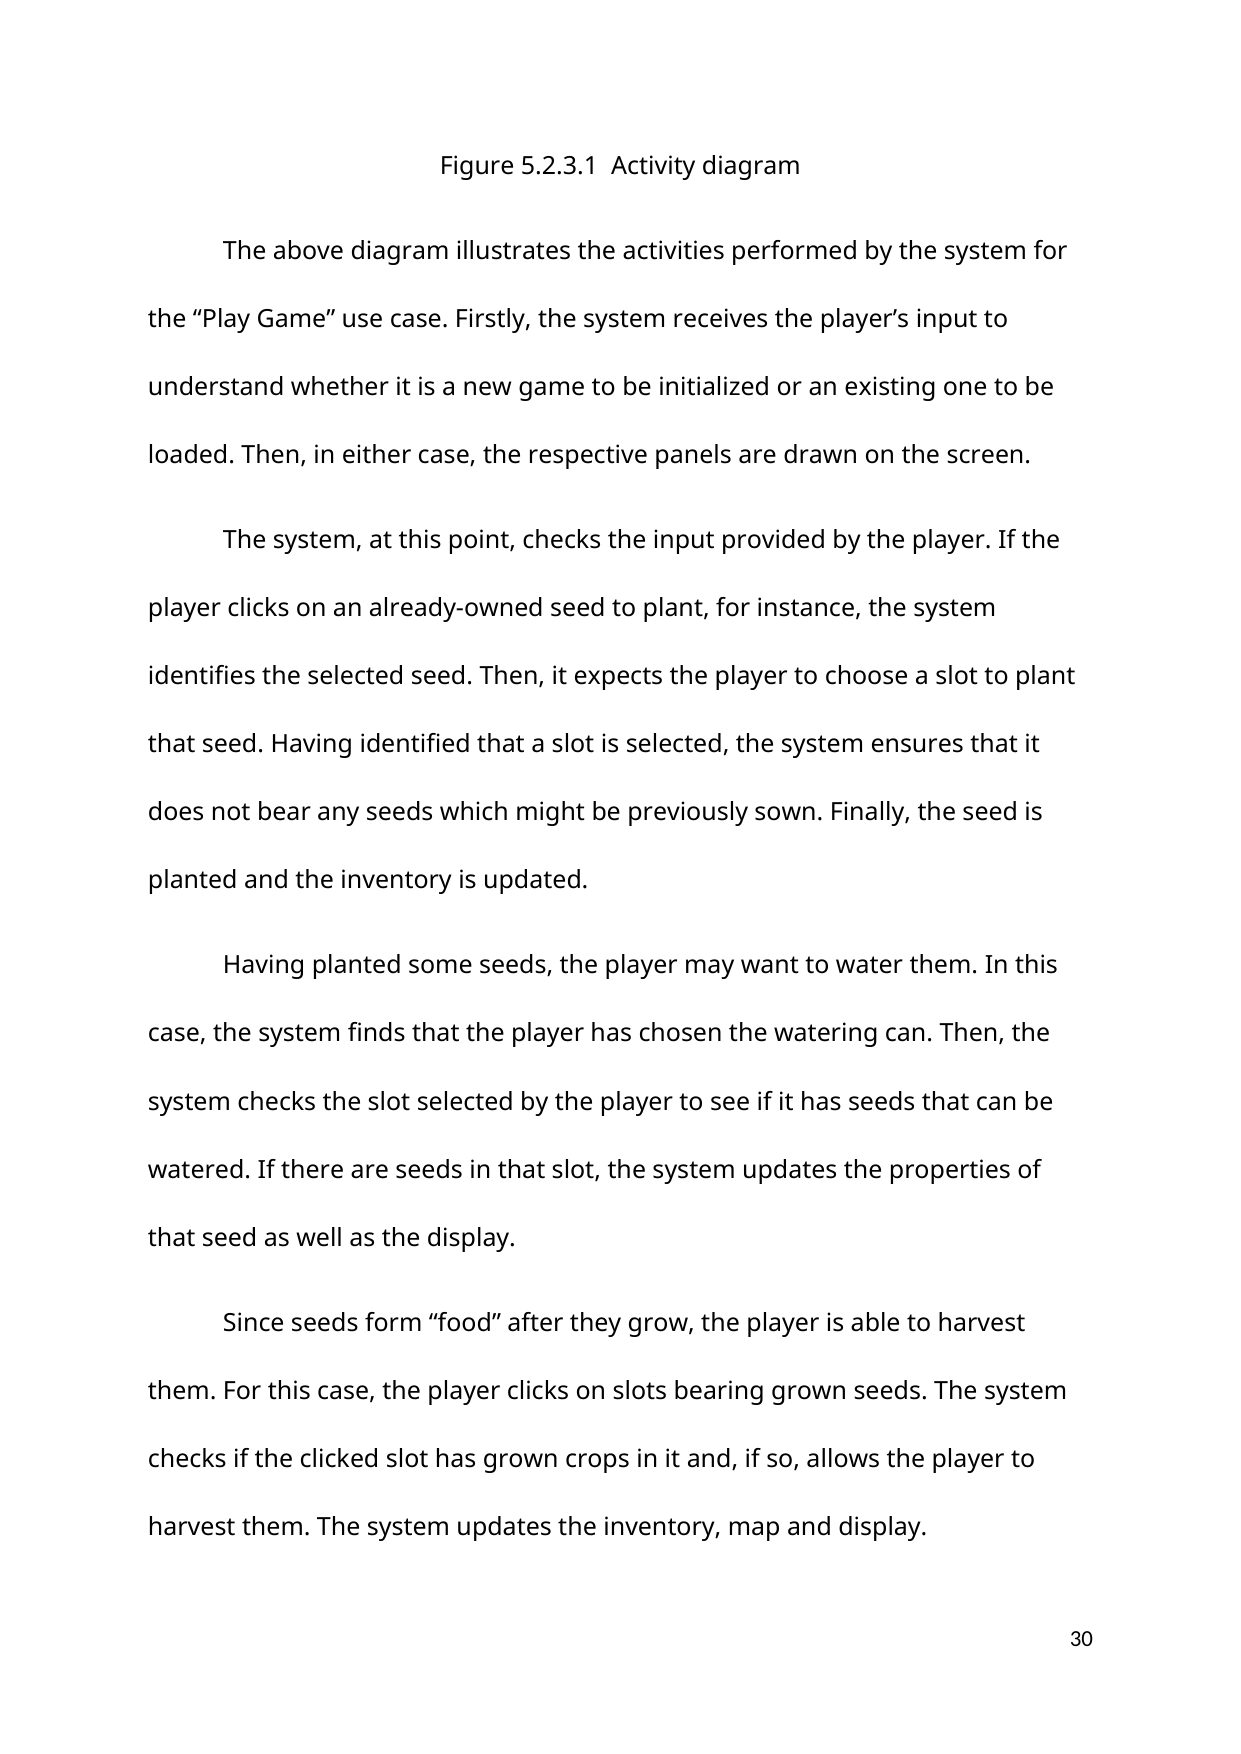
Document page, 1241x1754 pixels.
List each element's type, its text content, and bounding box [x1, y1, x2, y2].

text The above diagram illustrates the activities performed by the system for the “Play Game” use case. Firstly, the system receives the player’s input to understand whether it is a new game to be initialized or an existing one to be loaded. Then, in either case, the respective panels are drawn on the screen. [148, 232, 1093, 471]
text Since seeds form “food” after they grow, the player is able to harvest them. For this case, the player clicks on slots bearing grown seeds. The system checks if the clicked slot has grown crops in it and, if so, allows the player to harvest them. The system updates the inventory, map and display. [148, 1304, 1093, 1543]
text The system, at this point, checks the input provided by the player. If the player clicks on an already-owned seed to plant, for instance, the system identifies the selected seed. Then, it expects the player to choose a slot to plant that seed. Having identified that a slot is selected, the system ensures that it does not bear any seeds which might be previously sown. Finally, the seed is planted and the inventory is updated. [148, 522, 1093, 896]
text Having planted some seeds, the player may want to water them. In this case, the system finds that the player has chosen the watering can. Then, the system checks the slot selected by the player to see if it has seeds that can be watered. If there are seeds in that slot, the system updates the properties of that seed as well as the display. [148, 947, 1093, 1253]
text Figure 5.2.3.1 Activity diagram [148, 148, 1093, 182]
